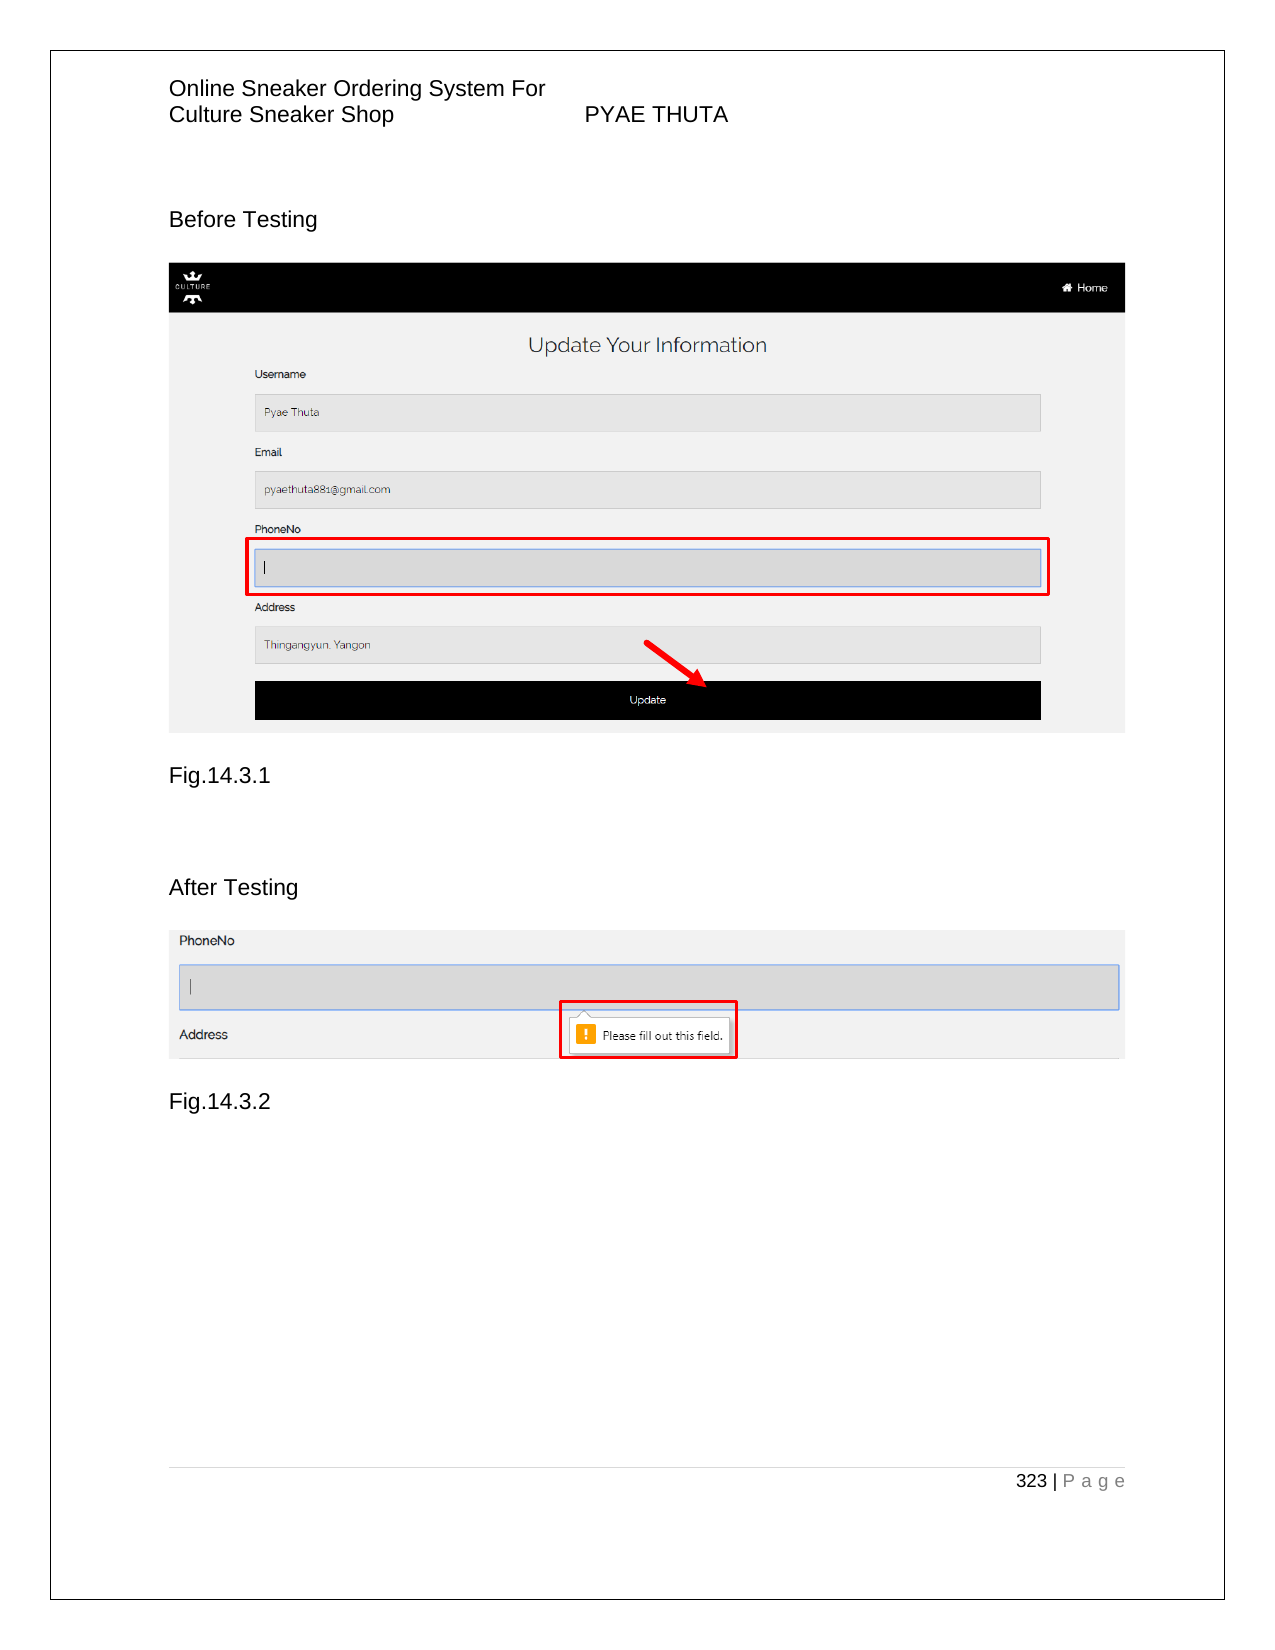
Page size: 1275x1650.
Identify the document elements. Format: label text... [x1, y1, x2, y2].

text After Testing [169, 874, 1125, 901]
picture [168, 930, 1125, 1059]
text Fig.14.3.1 [169, 762, 1125, 788]
picture [168, 262, 1125, 733]
text Before Testing [169, 206, 1125, 232]
picture [562, 1003, 735, 1056]
text Fig.14.3.2 [169, 1088, 1125, 1114]
